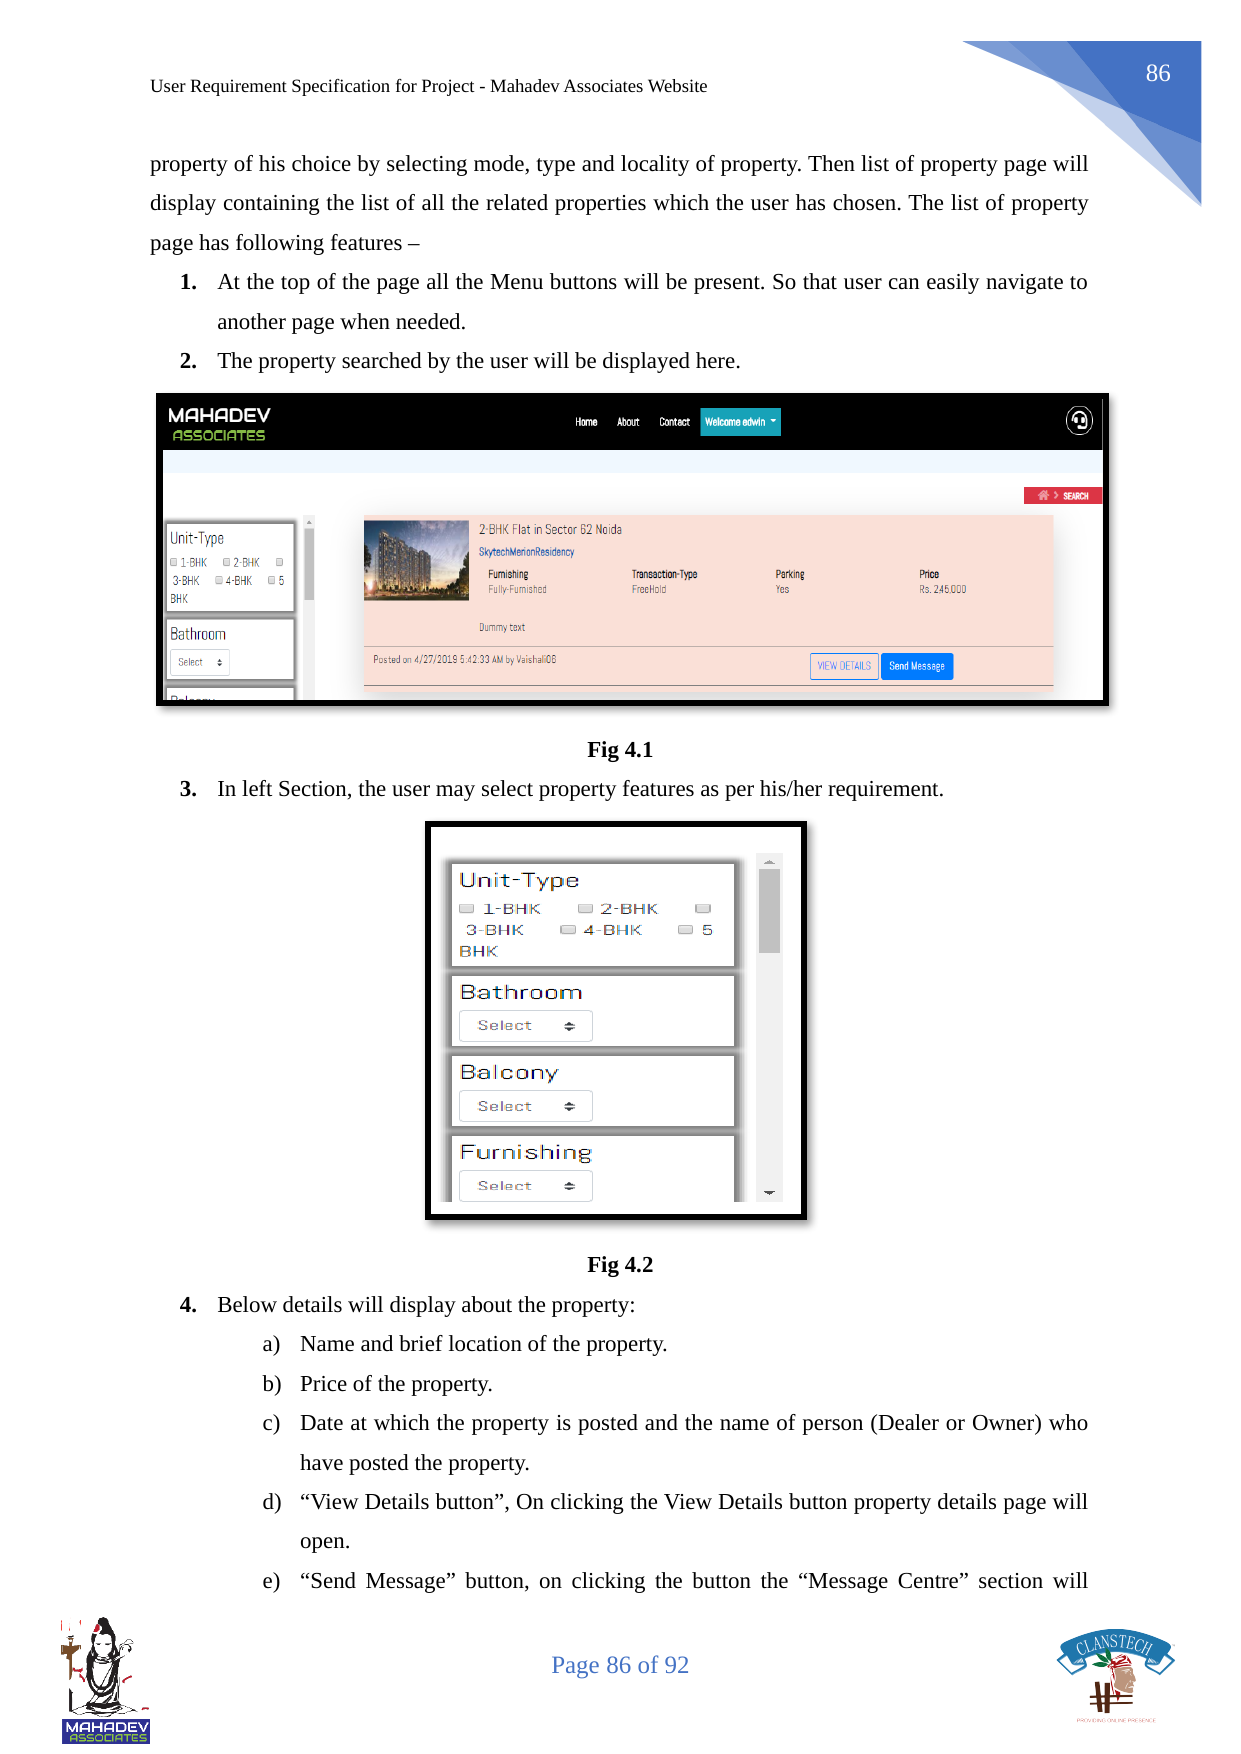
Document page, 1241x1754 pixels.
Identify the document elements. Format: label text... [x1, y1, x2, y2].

text Fig 4.2 [150, 1251, 1090, 1277]
list Date at which the property is posted and the name of person (Dealer or Owner) who have posted the property. [262, 1409, 1090, 1475]
list Price of the property. [262, 1369, 1090, 1396]
picture [1056, 1629, 1175, 1724]
list At the top of the page all the Menu buttons will be present. So that user can easily navigate to another page when needed. [179, 268, 1090, 334]
picture [60, 1601, 150, 1744]
picture [962, 41, 1202, 207]
list Below details will display about the property: [179, 1291, 1090, 1317]
list In left Section, the user may select property features as per his/her requirement. [179, 775, 1090, 802]
list Name and brief location of the property. [262, 1330, 1090, 1356]
list “View Details button”, On clicking the View Details button property details page will open. [262, 1488, 1090, 1554]
picture [431, 827, 801, 1214]
text Fig 4.1 [150, 736, 1090, 762]
list The property searched by the user will be displayed here. [179, 347, 1090, 374]
picture [163, 399, 1103, 700]
